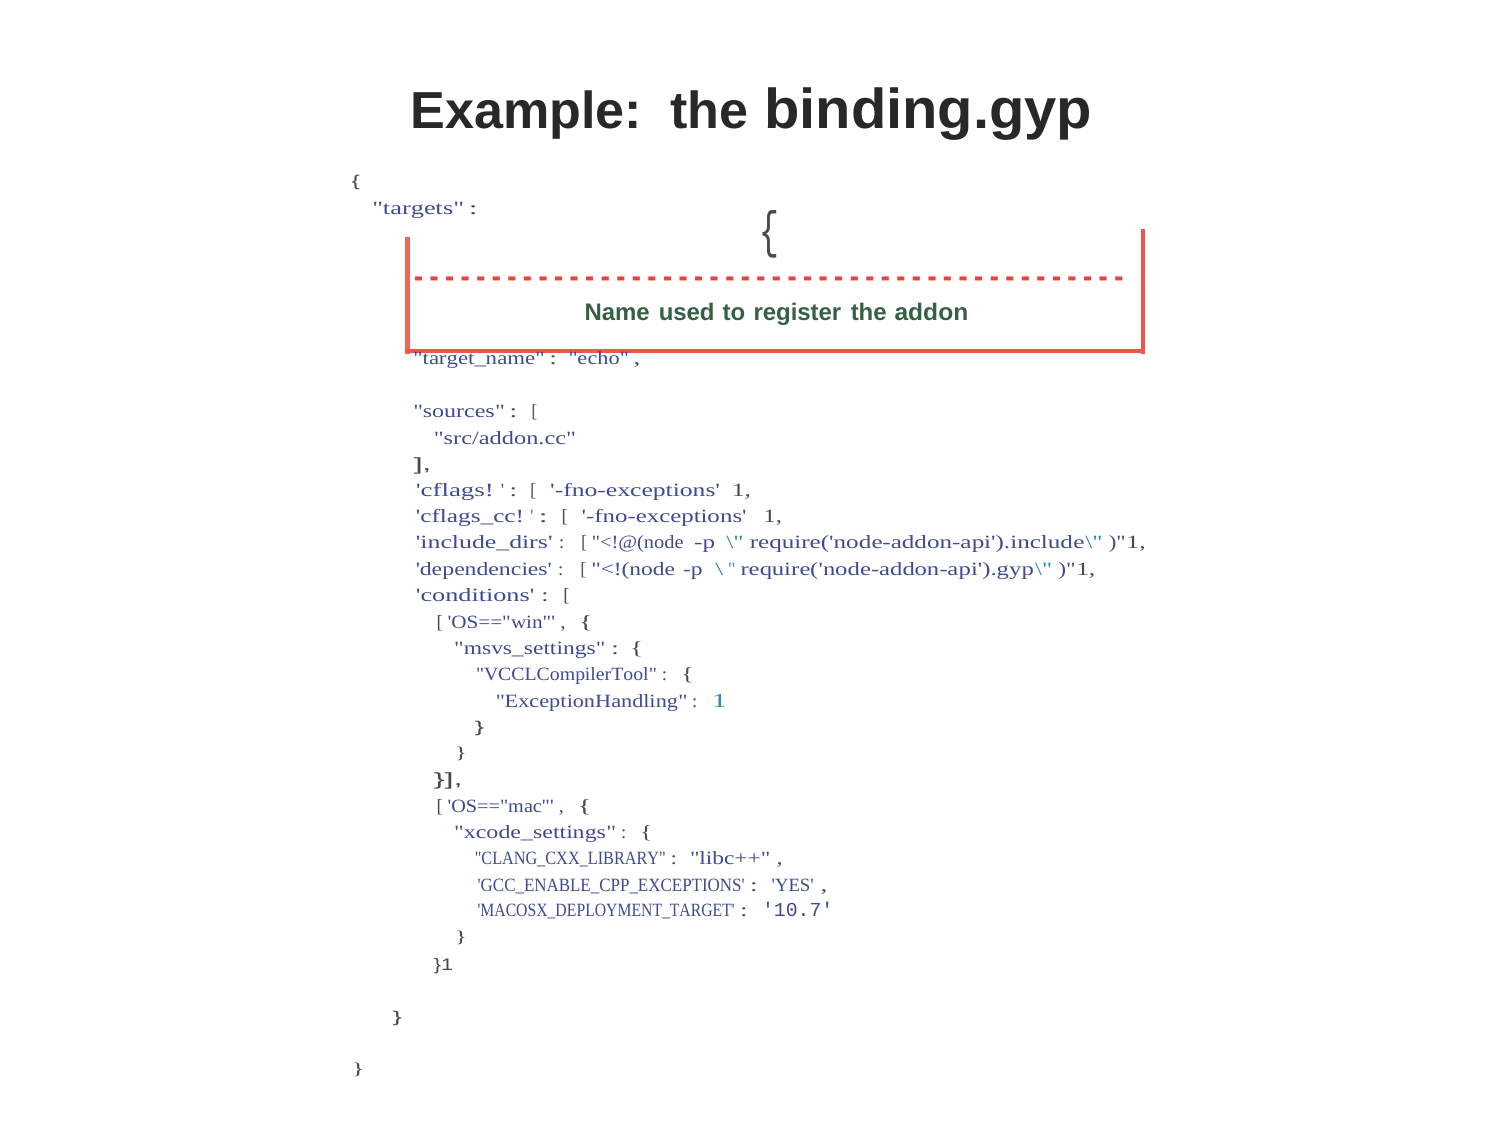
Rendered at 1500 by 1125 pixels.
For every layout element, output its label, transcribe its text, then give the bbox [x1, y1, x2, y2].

text } [392, 1007, 1287, 1024]
text "CLANG_CXX_LIBRARY" : "libc++" , [474, 847, 1287, 869]
text 'cflags_cc! ' : [ '-fno-exceptions' 1, [416, 505, 1287, 527]
text { ---------------------------------------------- [387, 214, 1151, 305]
text "ExceptionHandling" : 1 [496, 689, 1287, 711]
text } [454, 927, 1287, 946]
text [ 'OS=="mac"' , { "xcode_settings" : { [436, 795, 657, 842]
text Example: the binding.gyp [411, 75, 1287, 139]
text }1 [433, 954, 1287, 973]
text 'conditions' : [ [416, 584, 1287, 606]
text "targets" : [372, 197, 1287, 214]
text Name used to register the addon [578, 305, 974, 326]
text { [351, 171, 1287, 189]
text "sources" : [ "src/addon.cc" [413, 394, 582, 448]
text 'GCC_ENABLE_CPP_EXCEPTIONS' : 'YES' , [477, 874, 1287, 895]
text } [474, 717, 1287, 735]
text } [454, 742, 1287, 762]
text [ 'OS=="win"' , { "msvs_settings" : { [436, 611, 647, 658]
text } [351, 1058, 1287, 1078]
text ], [413, 453, 1287, 474]
text 'dependencies' : [ "<!(node -p \ " require('node-addon-api').gyp\" )"1, [416, 558, 1287, 579]
text 'include_dirs' : [ "<!@(node -p \" require('node-addon-api').include\" )"1, [416, 531, 1287, 553]
text 'MACOSX_DEPLOYMENT_TARGET' : '10.7' [477, 900, 1287, 922]
text "VCCLCompilerTool" : { [471, 663, 698, 685]
text "target_name" : "echo" , [413, 347, 1287, 368]
text }], [433, 768, 1287, 788]
text 'cflags! ' : [ '-fno-exceptions' 1, [416, 479, 1287, 501]
